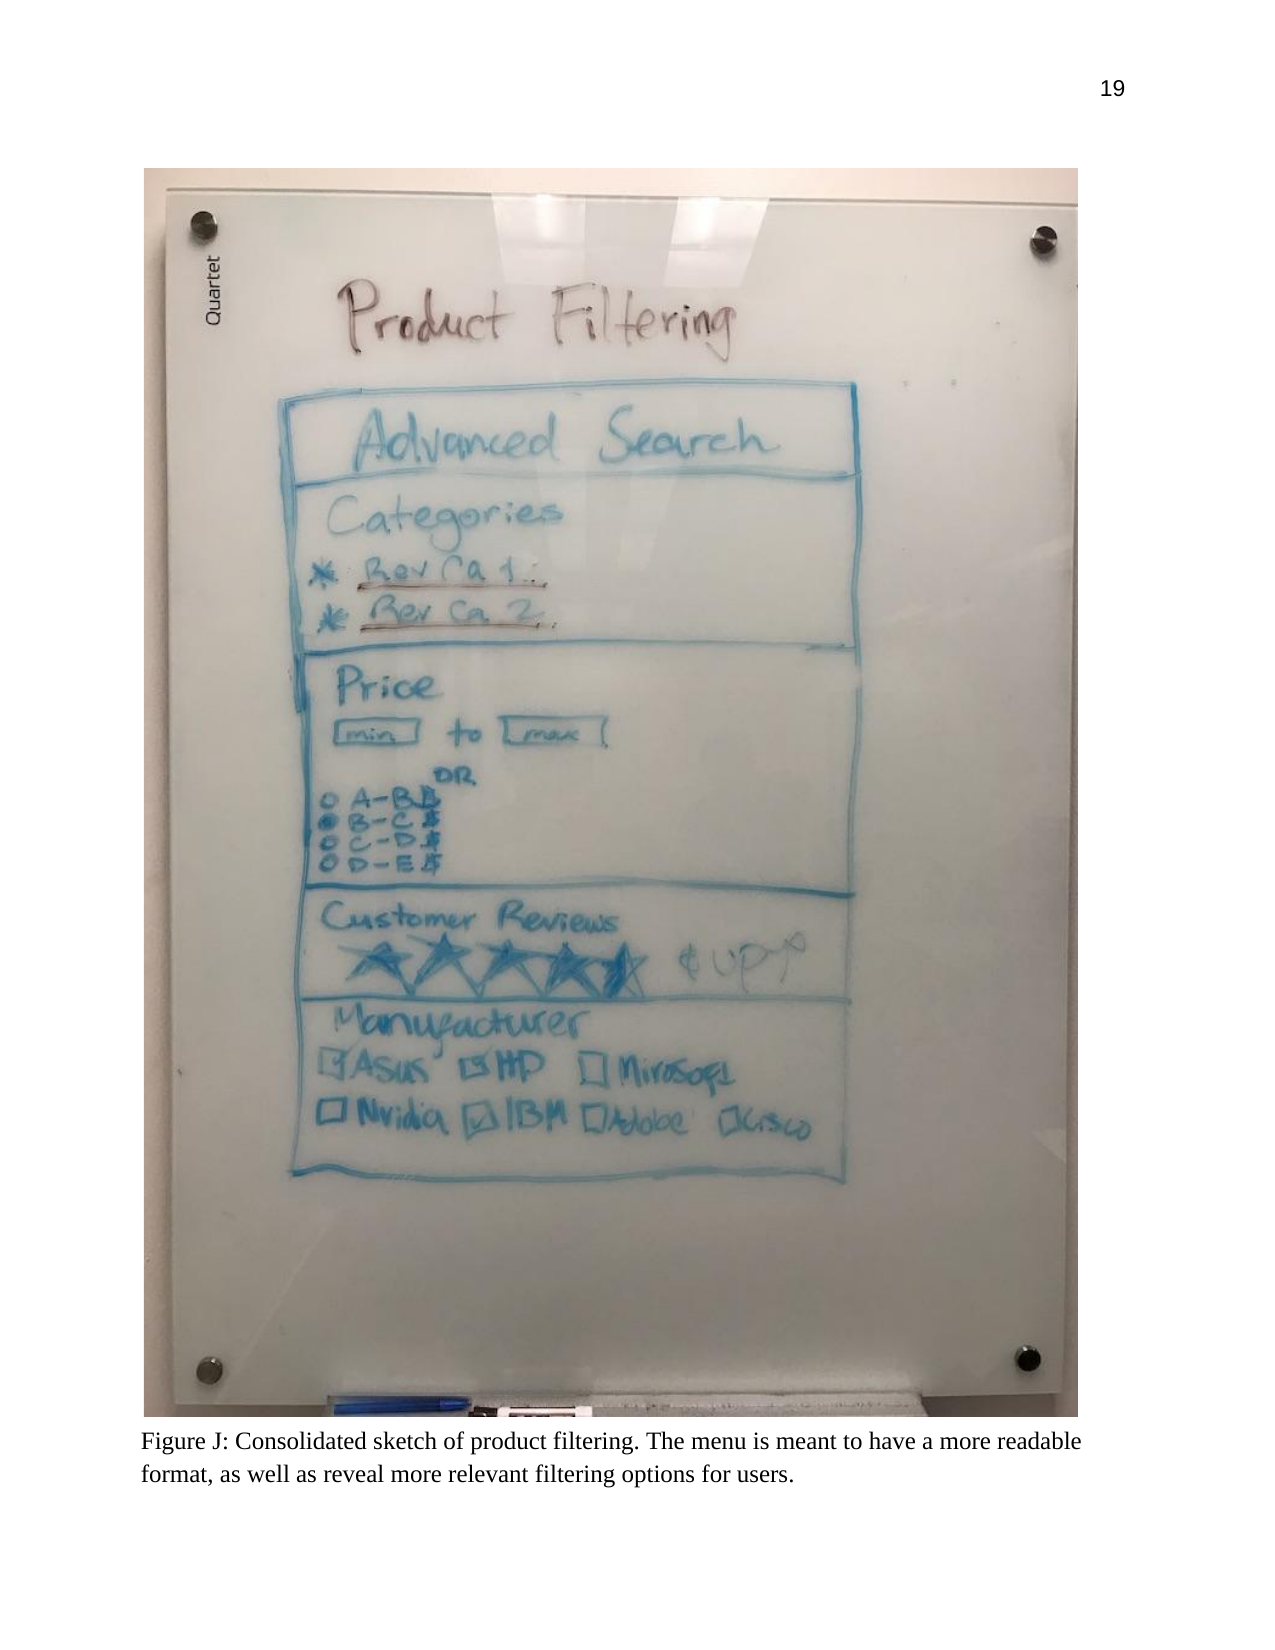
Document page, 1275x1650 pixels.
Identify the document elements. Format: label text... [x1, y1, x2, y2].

picture [143, 168, 1078, 1417]
